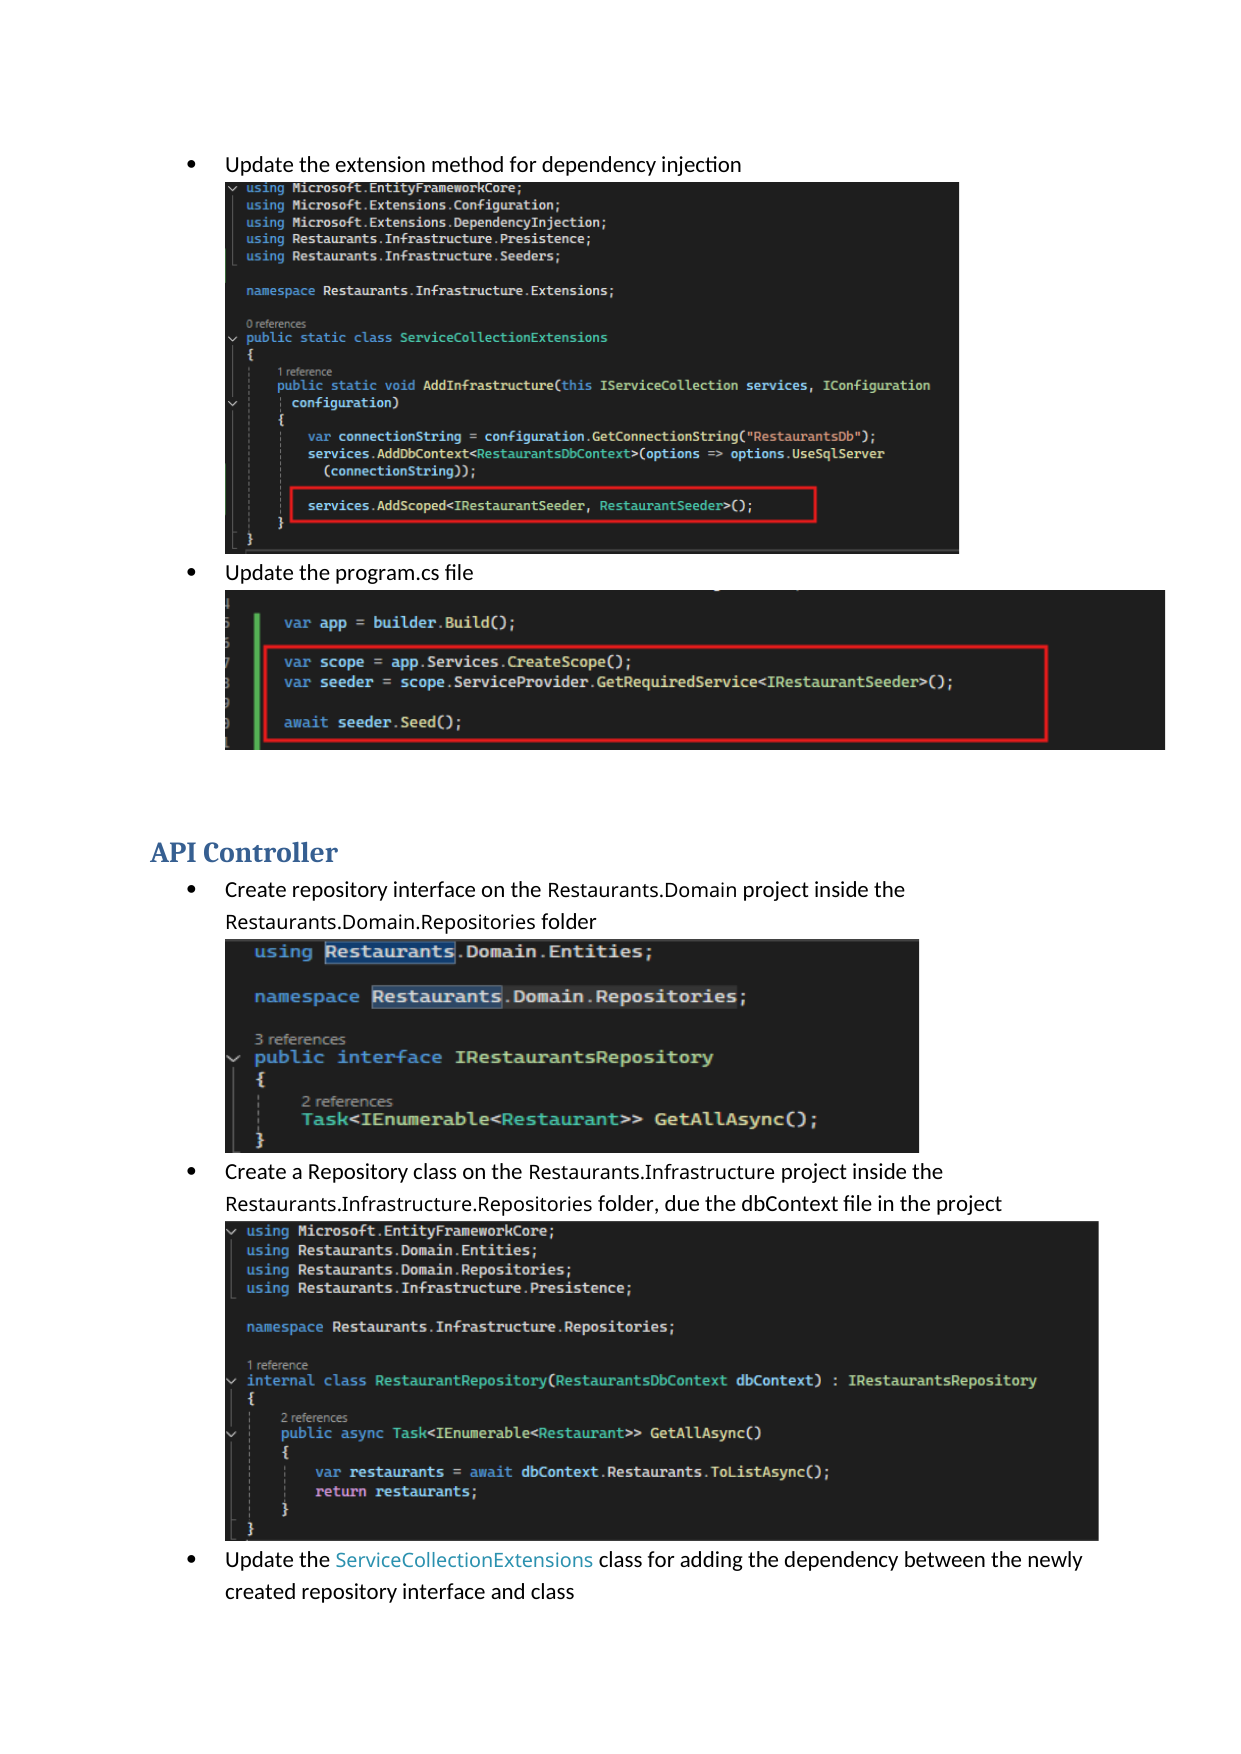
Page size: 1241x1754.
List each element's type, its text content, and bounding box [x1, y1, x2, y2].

picture [225, 939, 920, 1153]
list Update the extension method for dependency injection [187, 150, 1090, 178]
list Update the ServiceCollectionExtensions class for adding the dependency between the newly created repository interface and class [187, 1545, 1090, 1605]
picture [225, 1221, 1099, 1541]
picture [225, 590, 1166, 750]
list Create a Repository class on the Restaurants.Infrastructure project inside the Restaurants.Infrastructure.Repositories folder, due the dbContext file in the project [187, 1157, 1090, 1217]
list Update the program.cs file [187, 558, 1090, 586]
list Create repository interface on the Restaurants.Domain project inside the Restaurants.Domain.Repositories folder [187, 875, 1090, 935]
subtitle API Controller [150, 836, 1090, 870]
picture [225, 182, 960, 554]
